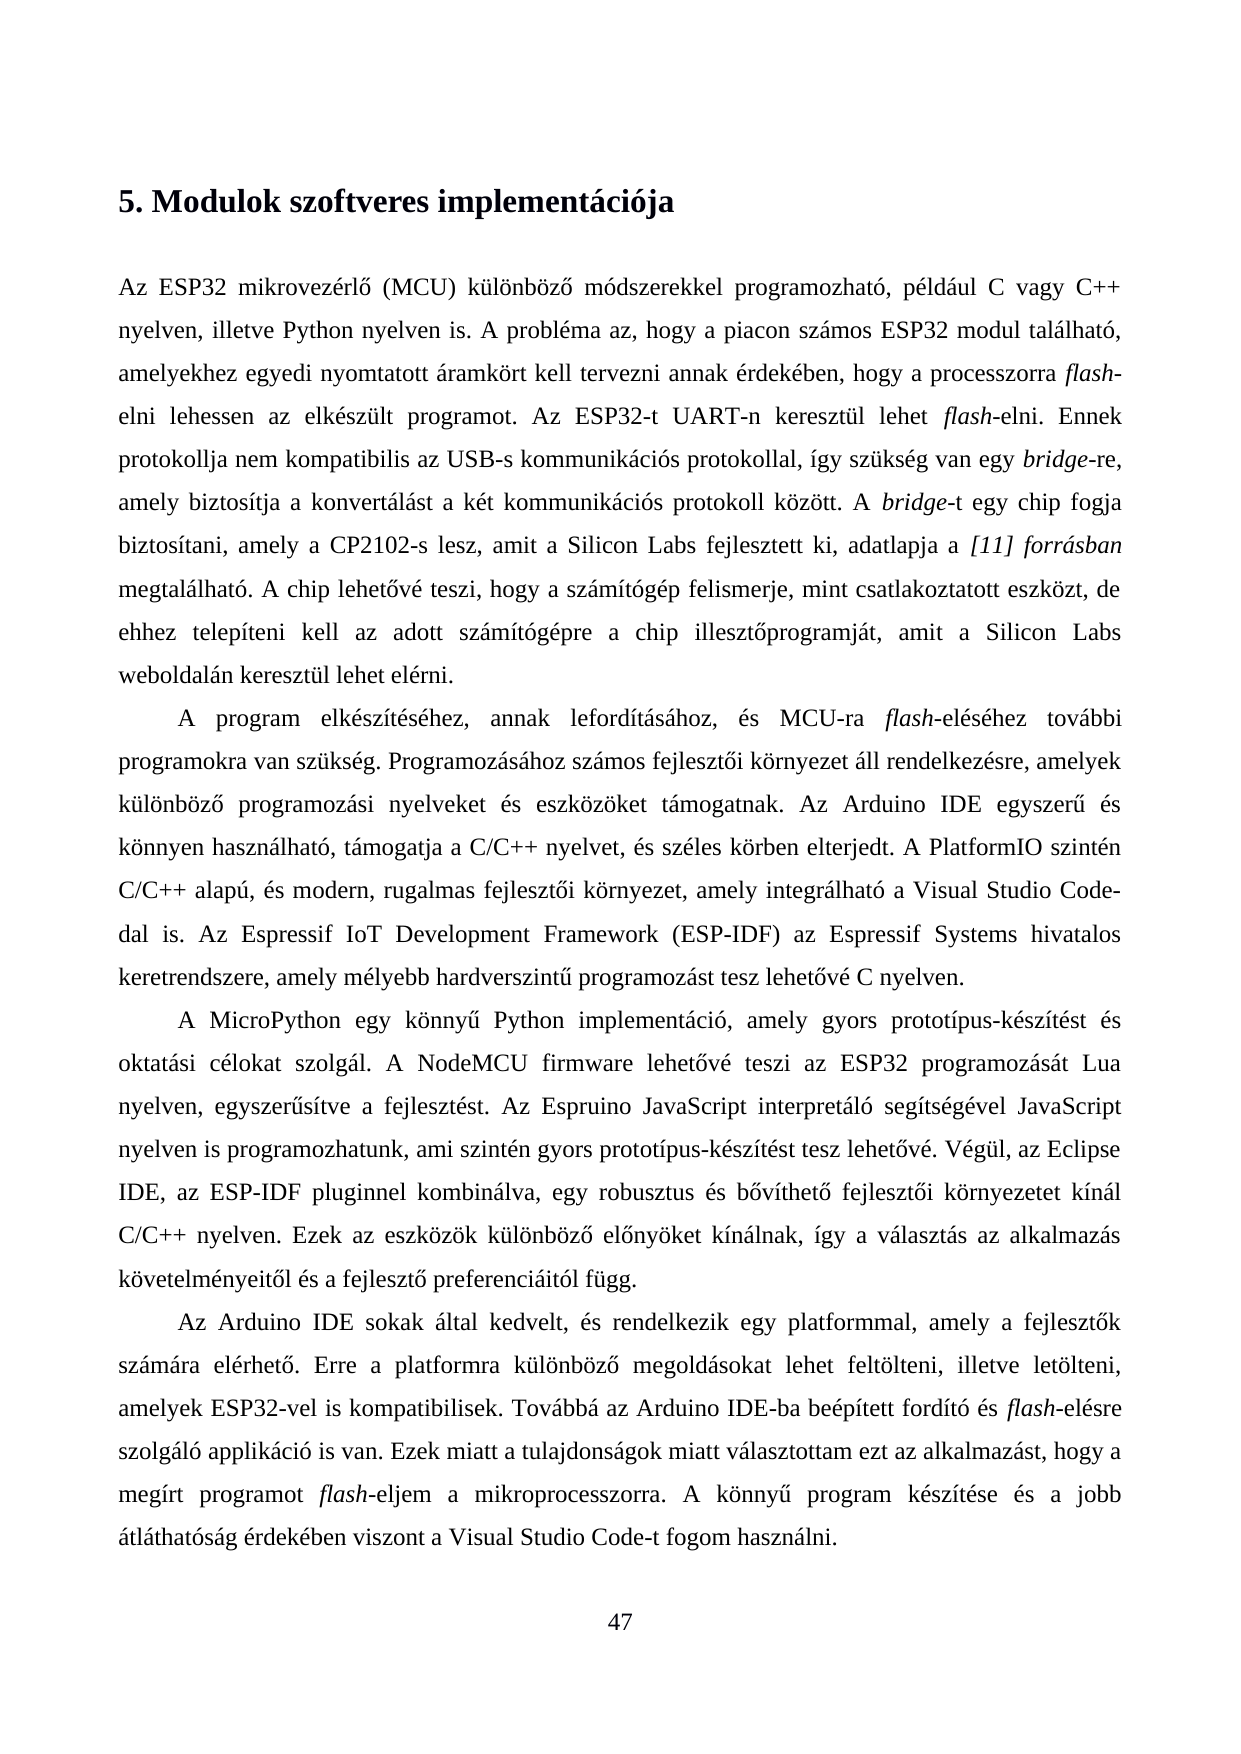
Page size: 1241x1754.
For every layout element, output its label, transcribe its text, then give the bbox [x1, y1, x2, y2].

text A program elkészítéséhez, annak lefordításához, és MCU-ra flash-eléséhez további programokra van szükség. Programozásához számos fejlesztői környezet áll rendelkezésre, amelyek különböző programozási nyelveket és eszközöket támogatnak. Az Arduino IDE egyszerű és könnyen használható, támogatja a C/C++ nyelvet, és széles körben elterjedt. A PlatformIO szintén C/C++ alapú, és modern, rugalmas fejlesztői környezet, amely integrálható a Visual Studio Code-dal is. Az Espressif IoT Development Framework (ESP-IDF) az Espressif Systems hivatalos keretrendszere, amely mélyebb hardverszintű programozást tesz lehetővé C nyelven. [118, 703, 1122, 991]
text A MicroPython egy könnyű Python implementáció, amely gyors prototípus-készítést és oktatási célokat szolgál. A NodeMCU firmware lehetővé teszi az ESP32 programozását Lua nyelven, egyszerűsítve a fejlesztést. Az Espruino JavaScript interpretáló segítségével JavaScript nyelven is programozhatunk, ami szintén gyors prototípus-készítést tesz lehetővé. Végül, az Eclipse IDE, az ESP-IDF pluginnel kombinálva, egy robusztus és bővíthető fejlesztői környezetet kínál C/C++ nyelven. Ezek az eszközök különböző előnyöket kínálnak, így a választás az alkalmazás követelményeitől és a fejlesztő preferenciáitól függ. [118, 1005, 1122, 1292]
subtitle 5. Modulok szoftveres implementációja [118, 181, 1122, 219]
text Az ESP32 mikrovezérlő (MCU) különböző módszerekkel programozható, például C vagy C++ nyelven, illetve Python nyelven is. A probléma az, hogy a piacon számos ESP32 modul található, amelyekhez egyedi nyomtatott áramkört kell tervezni annak érdekében, hogy a processzorra flash-elni lehessen az elkészült programot. Az ESP32-t UART-n keresztül lehet flash-elni. Ennek protokollja nem kompatibilis az USB-s kommunikációs protokollal, így szükség van egy bridge-re, amely biztosítja a konvertálást a két kommunikációs protokoll között. A bridge-t egy chip fogja biztosítani, amely a CP2102-s lesz, amit a Silicon Labs fejlesztett ki, adatlapja a [11] forrásban megtalálható. A chip lehetővé teszi, hogy a számítógép felismerje, mint csatlakoztatott eszközt, de ehhez telepíteni kell az adott számítógépre a chip illesztőprogramját, amit a Silicon Labs weboldalán keresztül lehet elérni. [118, 272, 1122, 689]
text Az Arduino IDE sokak által kedvelt, és rendelkezik egy platformmal, amely a fejlesztők számára elérhető. Erre a platformra különböző megoldásokat lehet feltölteni, illetve letölteni, amelyek ESP32-vel is kompatibilisek. Továbbá az Arduino IDE-ba beépített fordító és flash-elésre szolgáló applikáció is van. Ezek miatt a tulajdonságok miatt választottam ezt az alkalmazást, hogy a megírt programot flash-eljem a mikroprocesszorra. A könnyű program készítése és a jobb átláthatóság érdekében viszont a Visual Studio Code-t fogom használni. [118, 1307, 1122, 1551]
